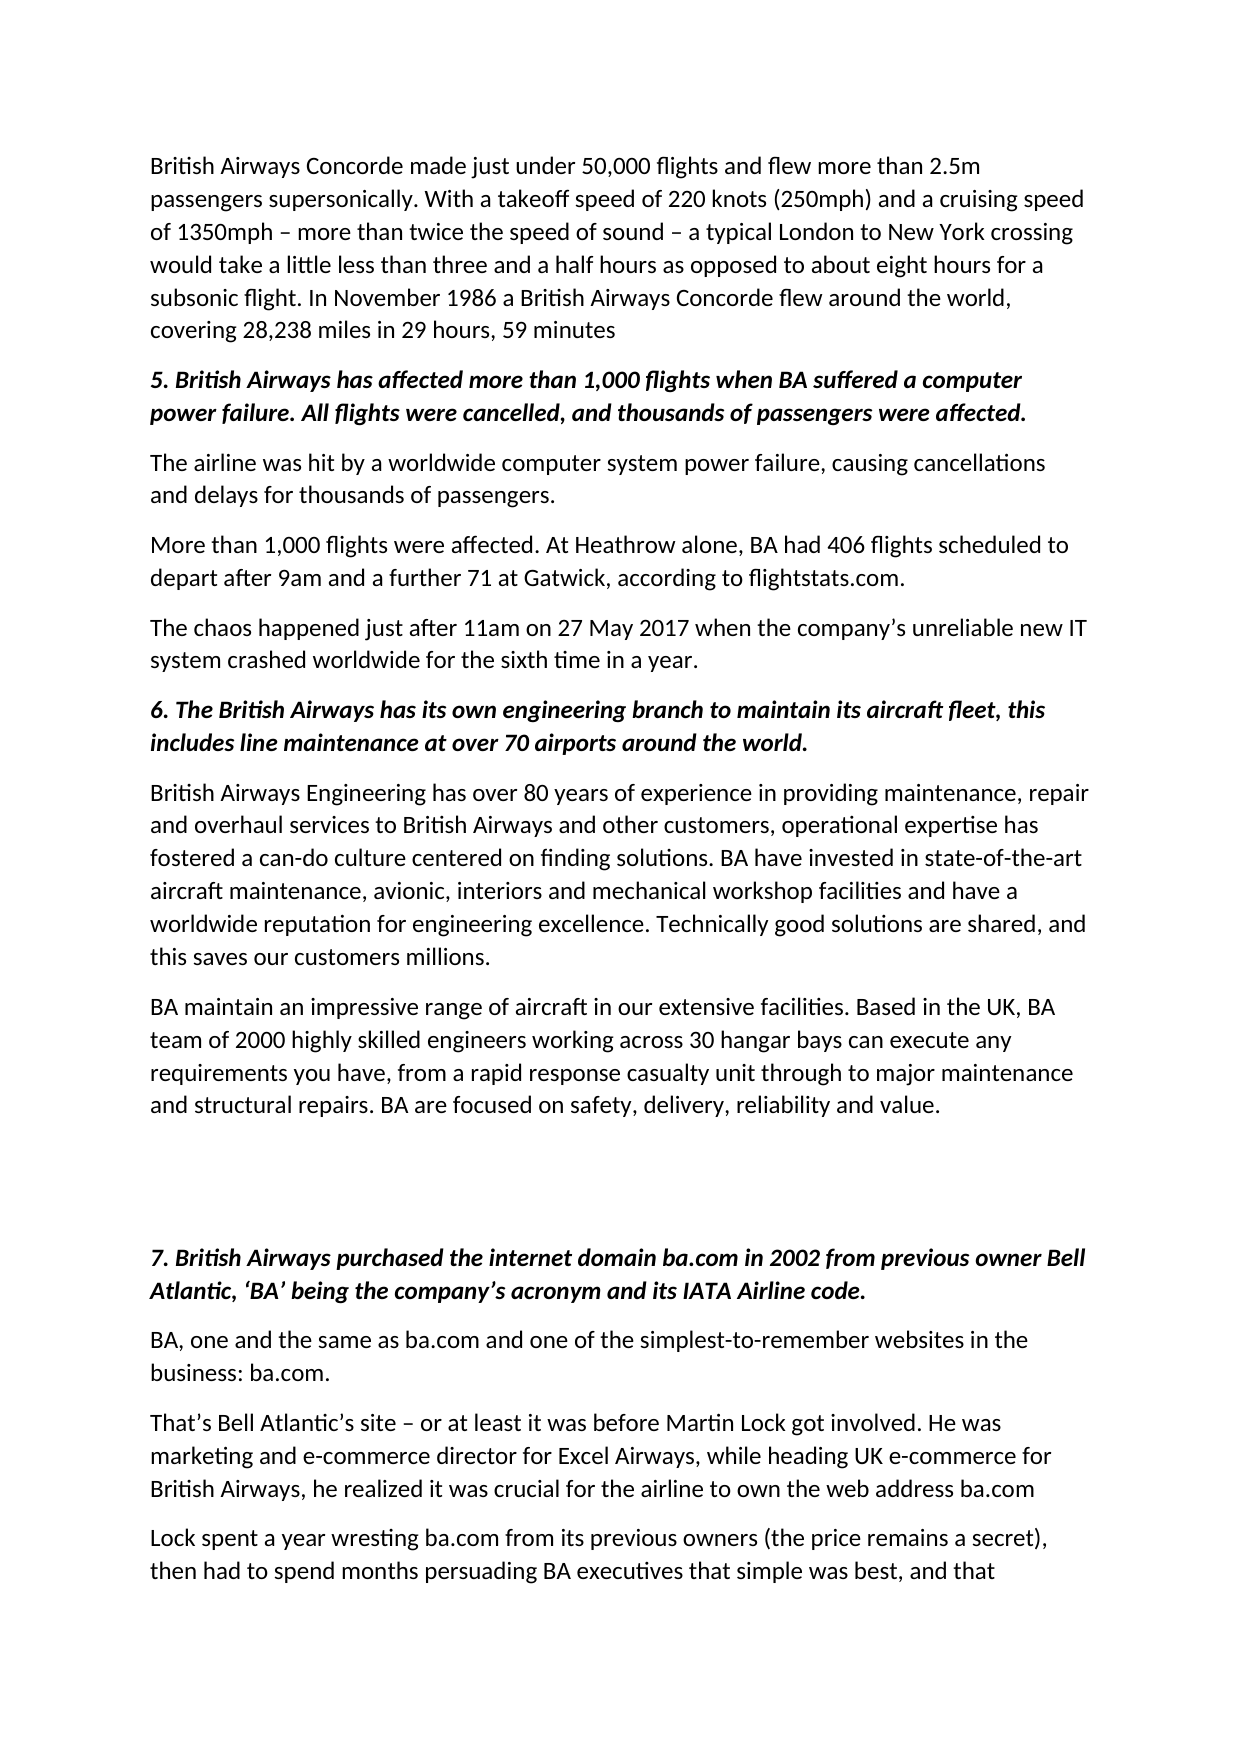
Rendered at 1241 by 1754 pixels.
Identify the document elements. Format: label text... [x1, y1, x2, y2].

text BA maintain an impressive range of aircraft in our extensive facilities. Based in the UK, BA team of 2000 highly skilled engineers working across 30 hangar bays can execute any requirements you have, from a rapid response casualty unit through to major maintenance and structural repairs. BA are focused on safety, delivery, reliability and value. [150, 991, 1090, 1120]
text BA, one and the same as ba.com and one of the simplest-to-remember websites in the business: ba.com. [150, 1325, 1090, 1388]
text British Airways Concorde made just under 50,000 flights and flew more than 2.5m passengers supersonically. With a takeoff speed of 220 knots (250mph) and a cruising speed of 1350mph – more than twice the speed of sound – a typical London to New York crossing would take a little less than three and a half hours as opposed to about eight hours for a subsonic flight. In November 1986 a British Airways Concorde flew around the world, covering 28,238 miles in 29 hours, 59 minutes [150, 150, 1090, 345]
text The chaos happened just after 11am on 27 May 2017 when the company’s unreliable new IT system crashed worldwide for the sixth time in a year. [150, 612, 1090, 675]
text More than 1,000 flights were affected. At Heathrow alone, BA had 406 flights scheduled to depart after 9am and a further 71 at Gatwick, according to flightstats.com. [150, 529, 1090, 593]
text 5. British Airways has affected more than 1,000 flights when BA suffered a computer power failure. All flights were cancelled, and thousands of passengers were affected. [150, 364, 1090, 428]
text 6. The British Airways has its own engineering branch to maintain its aircraft fleet, this includes line maintenance at over 70 airports around the world. [150, 694, 1090, 758]
text The airline was hit by a worldwide computer system power failure, causing cancellations and delays for thousands of passengers. [150, 447, 1090, 510]
text 7. British Airways purchased the internet domain ba.com in 2002 from previous owner Bell Atlantic, ‘BA’ being the company’s acronym and its IATA Airline code. [150, 1242, 1090, 1306]
text British Airways Engineering has over 80 years of experience in providing maintenance, repair and overhaul services to British Airways and other customers, operational expertise has fostered a can-do culture centered on finding solutions. BA have invested in state-of-the-art aircraft maintenance, avionic, interiors and mechanical workshop facilities and have a worldwide reputation for engineering excellence. Technically good solutions are shared, and this saves our customers millions. [150, 777, 1090, 972]
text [150, 1523, 1090, 1586]
text That’s Bell Atlantic’s site – or at least it was before Martin Lock got involved. He was marketing and e-commerce director for Excel Airways, while heading UK e-commerce for British Airways, he realized it was crucial for the airline to own the web address ba.com [150, 1407, 1090, 1503]
